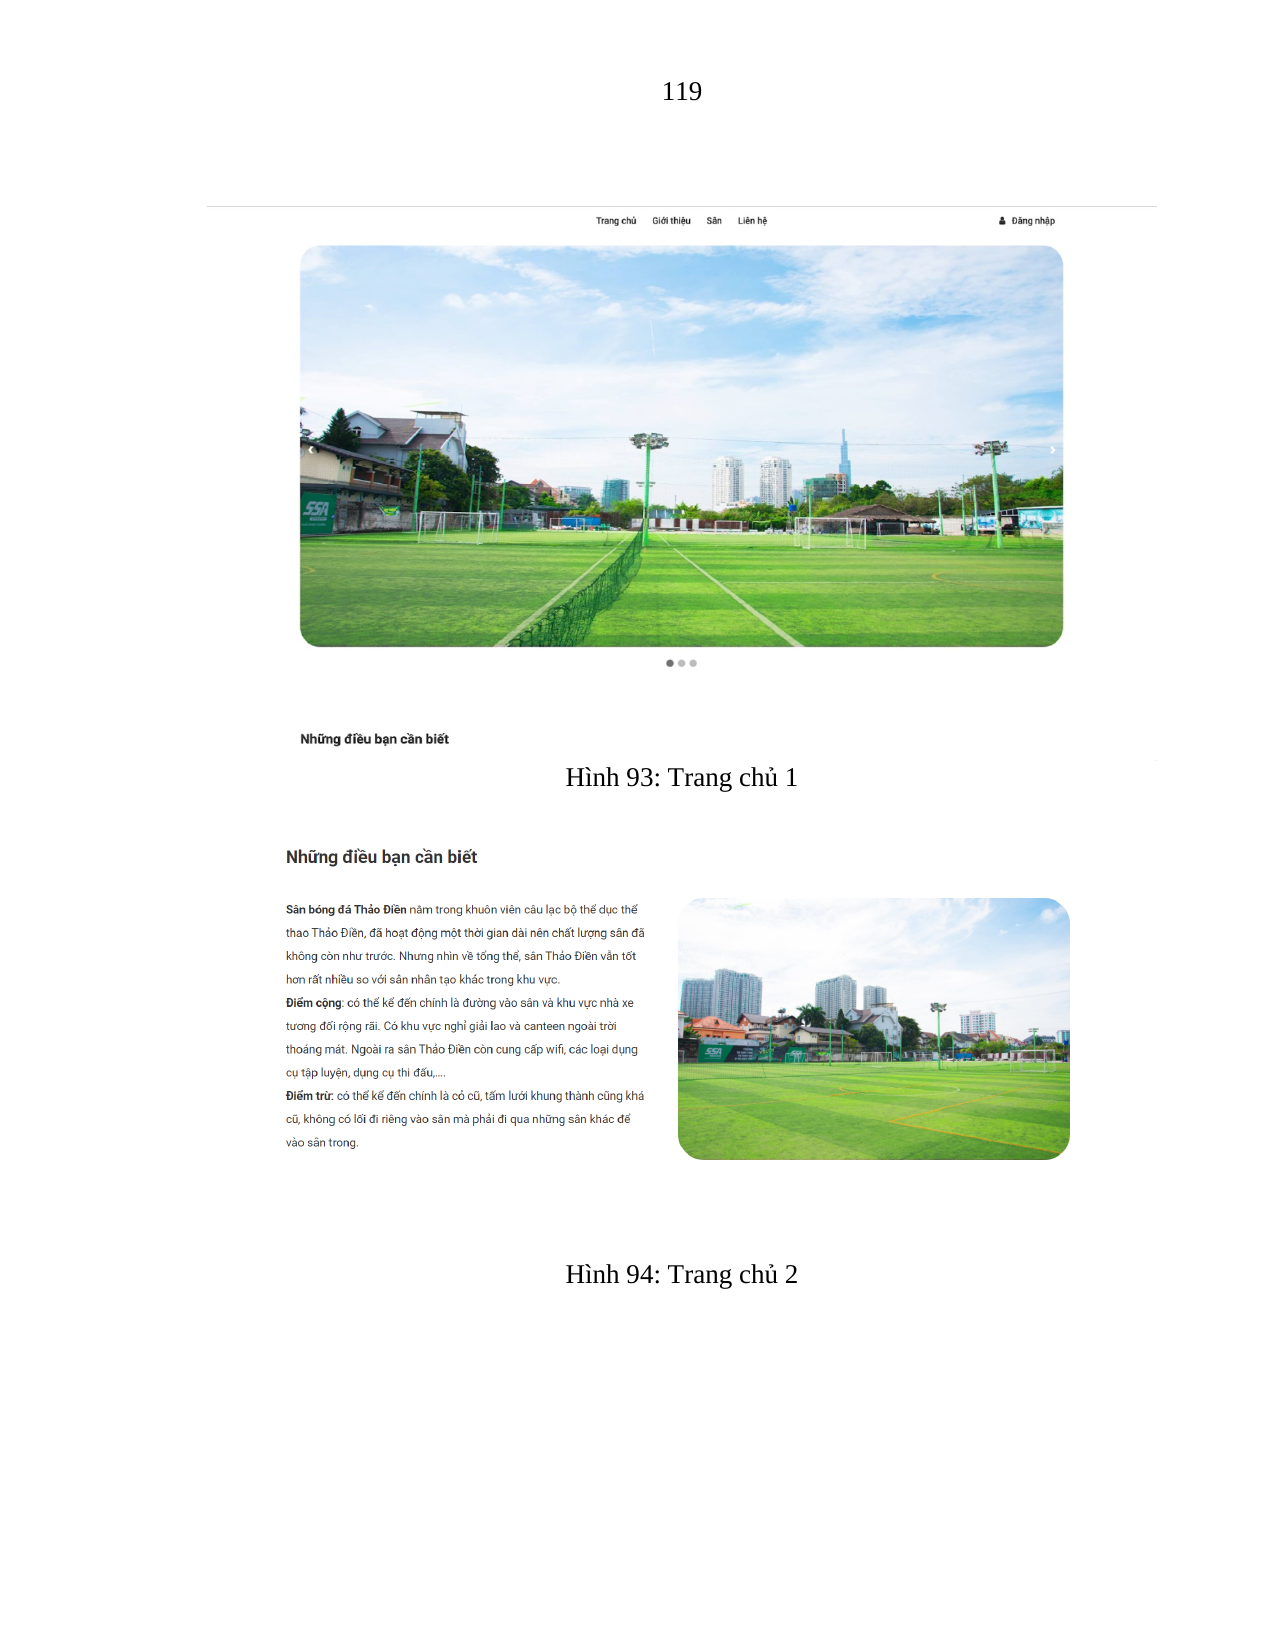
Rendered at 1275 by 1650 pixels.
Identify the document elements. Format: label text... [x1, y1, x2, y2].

picture [206, 813, 1157, 1259]
text Hình 93: Trang chủ 1 [207, 761, 1157, 792]
picture [206, 206, 1157, 761]
text Hình 94: Trang chủ 2 [207, 1259, 1157, 1290]
